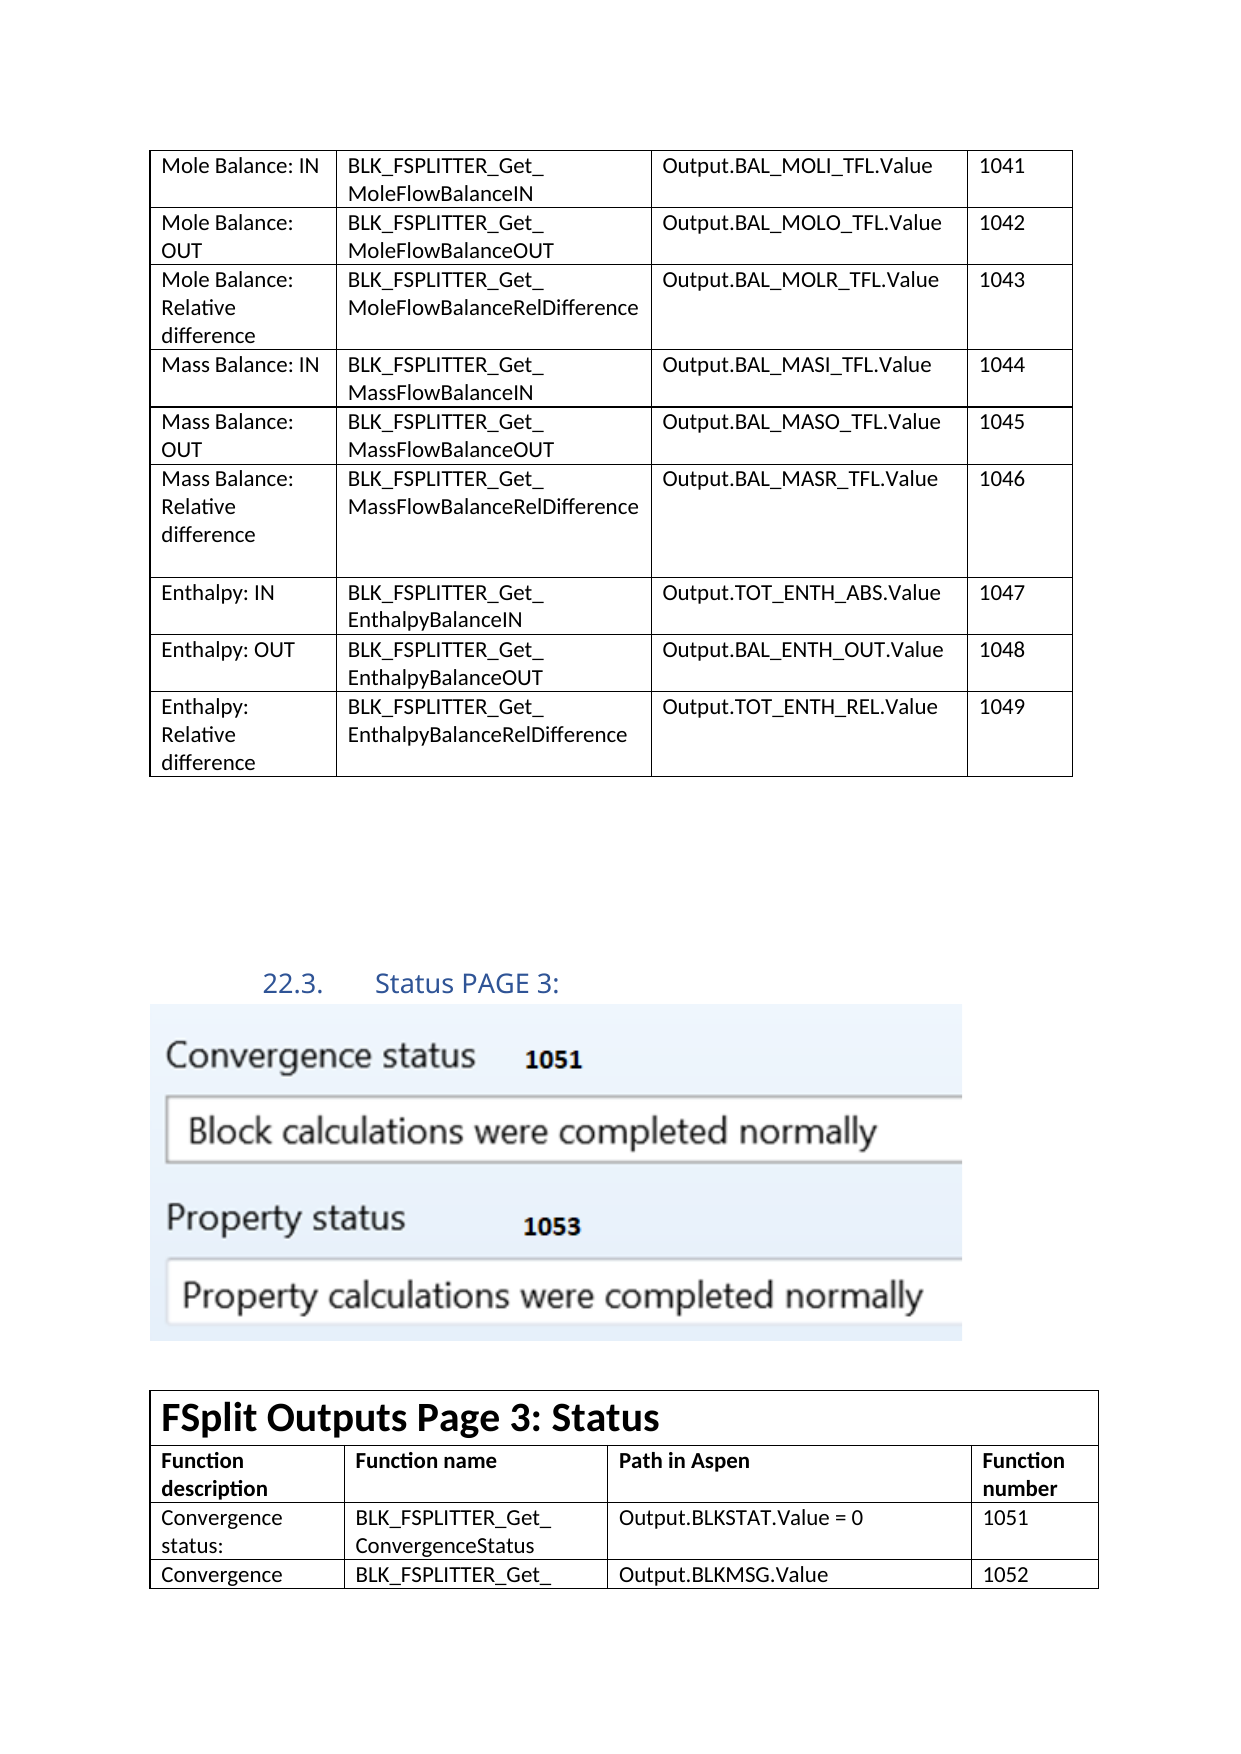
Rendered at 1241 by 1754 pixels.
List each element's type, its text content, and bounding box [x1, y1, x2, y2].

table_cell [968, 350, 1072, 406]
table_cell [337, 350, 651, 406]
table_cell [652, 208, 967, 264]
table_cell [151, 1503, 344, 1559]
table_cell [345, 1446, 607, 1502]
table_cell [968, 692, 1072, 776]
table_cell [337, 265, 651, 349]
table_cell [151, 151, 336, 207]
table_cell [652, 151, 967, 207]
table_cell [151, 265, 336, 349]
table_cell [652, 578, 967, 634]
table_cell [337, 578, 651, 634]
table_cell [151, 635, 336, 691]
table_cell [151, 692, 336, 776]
picture [150, 1004, 963, 1341]
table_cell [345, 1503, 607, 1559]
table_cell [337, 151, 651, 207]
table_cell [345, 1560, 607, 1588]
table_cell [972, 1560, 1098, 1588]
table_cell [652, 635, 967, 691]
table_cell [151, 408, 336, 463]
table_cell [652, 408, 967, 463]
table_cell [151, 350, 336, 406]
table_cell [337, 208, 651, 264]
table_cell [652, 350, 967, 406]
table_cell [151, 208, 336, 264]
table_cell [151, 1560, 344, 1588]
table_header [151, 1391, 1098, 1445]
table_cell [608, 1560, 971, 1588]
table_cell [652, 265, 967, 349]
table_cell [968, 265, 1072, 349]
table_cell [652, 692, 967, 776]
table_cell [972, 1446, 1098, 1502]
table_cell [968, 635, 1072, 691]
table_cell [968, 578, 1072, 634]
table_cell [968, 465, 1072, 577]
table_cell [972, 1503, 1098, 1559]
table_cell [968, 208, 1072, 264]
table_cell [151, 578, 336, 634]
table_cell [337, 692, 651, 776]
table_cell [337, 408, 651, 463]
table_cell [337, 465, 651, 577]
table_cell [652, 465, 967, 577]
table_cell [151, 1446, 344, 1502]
subtitle Status PAGE 3: [262, 964, 1090, 1001]
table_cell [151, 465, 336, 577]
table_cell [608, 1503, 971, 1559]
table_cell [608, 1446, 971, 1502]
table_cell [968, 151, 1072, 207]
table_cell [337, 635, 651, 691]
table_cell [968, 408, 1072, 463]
